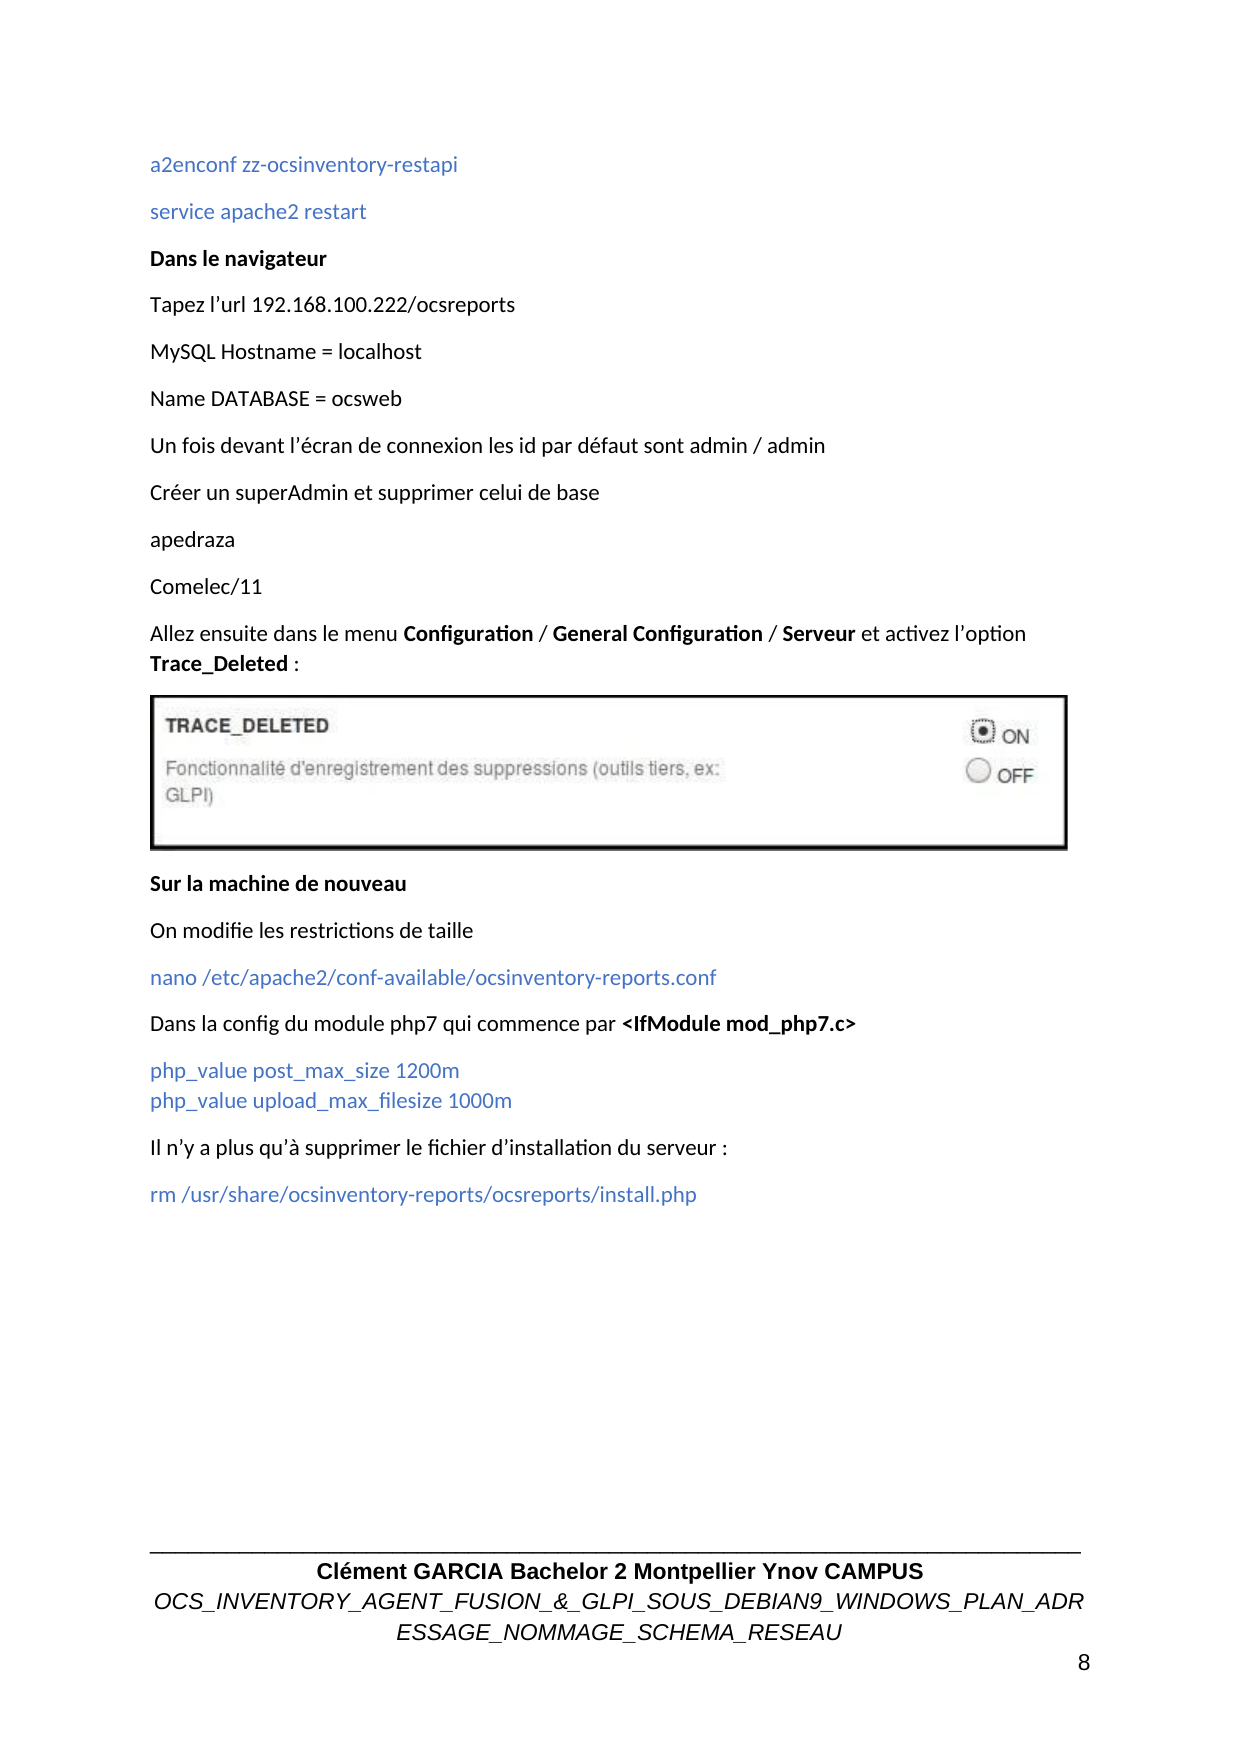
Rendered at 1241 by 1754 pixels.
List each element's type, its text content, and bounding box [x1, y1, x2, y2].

text nano /etc/apache2/conf-available/ocsinventory-reports.conf [150, 963, 1090, 991]
text service apache2 restart [150, 197, 1090, 225]
text Un fois devant l’écran de connexion les id par défaut sont admin / admin [150, 431, 1090, 459]
text Dans le navigateur [150, 244, 1090, 272]
text php_value post_max_size 1200m php_value upload_max_filesize 1000m [150, 1056, 1090, 1115]
text Allez ensuite dans le menu Configuration / General Configuration / Serveur et activez l’option Trace_Deleted : [150, 619, 1090, 677]
text Tapez l’url 192.168.100.222/ocsreports [150, 291, 1090, 319]
picture [150, 695, 1068, 851]
text Il n’y a plus qu’à supprimer le fichier d’installation du serveur : [150, 1133, 1090, 1162]
text Sur la machine de nouveau [150, 869, 1090, 897]
text rm /usr/share/ocsinventory-reports/ocsreports/install.php [150, 1180, 1090, 1208]
text a2enconf zz-ocsinventory-restapi [150, 150, 1090, 178]
text Créer un superAdmin et supprimer celui de base [150, 478, 1090, 506]
text MySQL Hostname = localhost [150, 337, 1090, 366]
text Name DATABASE = ocsweb [150, 384, 1090, 412]
text apedraza [150, 525, 1090, 553]
text Comelec/11 [150, 572, 1090, 600]
text On modifie les restrictions de taille [150, 916, 1090, 944]
text Dans la config du module php7 qui commence par <IfModule mod_php7.c> [150, 1009, 1090, 1038]
